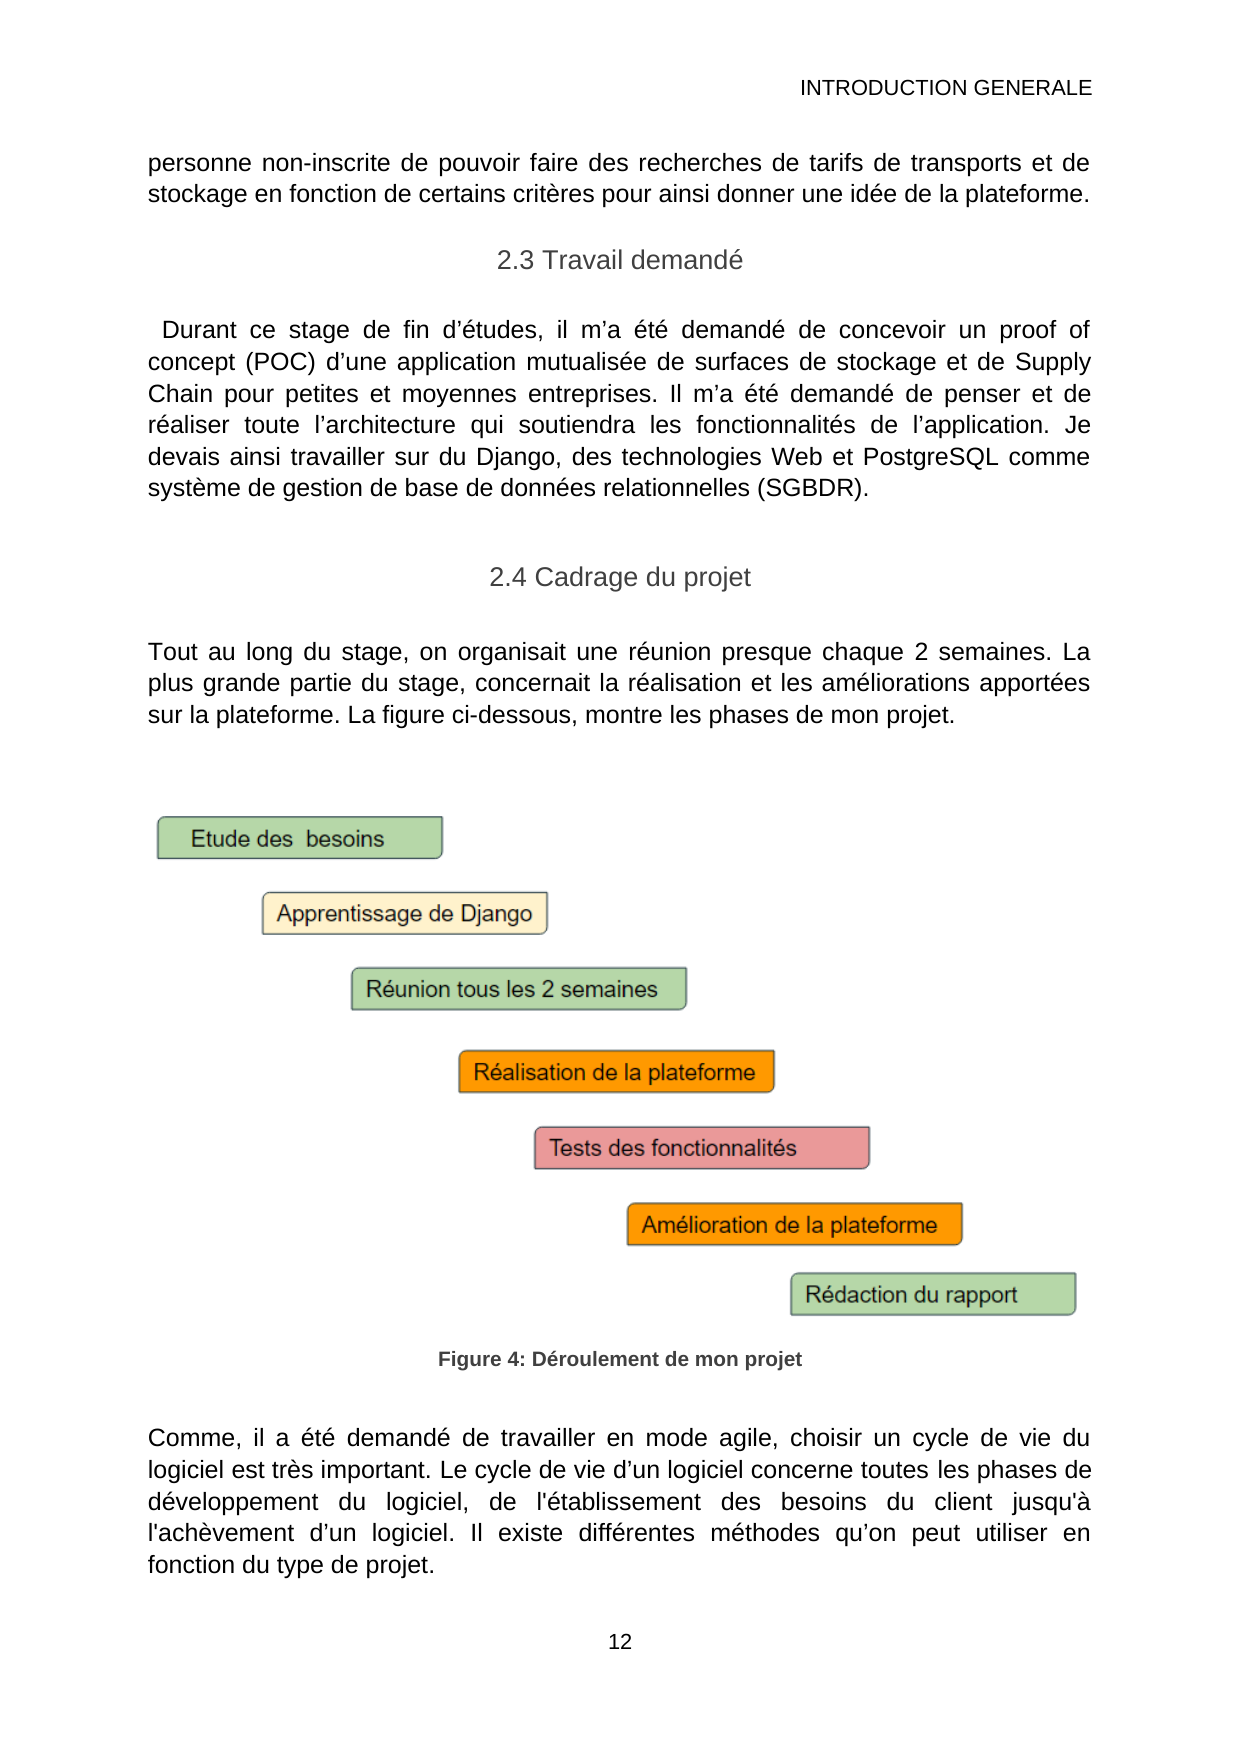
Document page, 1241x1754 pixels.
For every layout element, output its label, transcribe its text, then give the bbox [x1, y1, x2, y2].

text Durant ce stage de fin d’études, il m’a été demandé de concevoir un proof of concept (POC) d’une application mutualisée de surfaces de stockage et de Supply Chain pour petites et moyennes entreprises. Il m’a été demandé de penser et de réaliser toute l’architecture qui soutiendra les fonctionnalités de l’application. Je devais ainsi travailler sur du Django, des technologies Web et PostgreSQL comme système de gestion de base de données relationnelles (SGBDR). [148, 316, 1093, 502]
picture [147, 788, 1089, 1332]
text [148, 148, 1093, 208]
text Comme, il a été demandé de travailler en mode agile, choisir un cycle de vie du logiciel est très important. Le cycle de vie d’un logiciel concerne toutes les phases de développement du logiciel, de l'établissement des besoins du client jusqu'à l'achèvement d’un logiciel. Il existe différentes méthodes qu’on peut utiliser en fonction du type de projet. [148, 1423, 1093, 1487]
subtitle 2.4 Cadrage du projet [148, 561, 1093, 593]
text Figure 4: Déroulement de mon projet [148, 1347, 1093, 1371]
text Tout au long du stage, on organisait une réunion presque chaque 2 semaines. La plus grande partie du stage, concernait la réalisation et les améliorations apportées sur la plateforme. La figure ci-dessous, montre les phases de mon projet. [148, 637, 1093, 729]
subtitle 2.3 Travail demandé [148, 244, 1093, 275]
text Comme, il a été demandé de travailler en mode agile, choisir un cycle de vie du logiciel est très important. Le cycle de vie d’un logiciel concerne toutes les phases de développement du logiciel, de l'établissement des besoins du client jusqu'à l'achèvement d’un logiciel. Il existe différentes méthodes qu’on peut utiliser en fonction du type de projet. [148, 1547, 1093, 1578]
